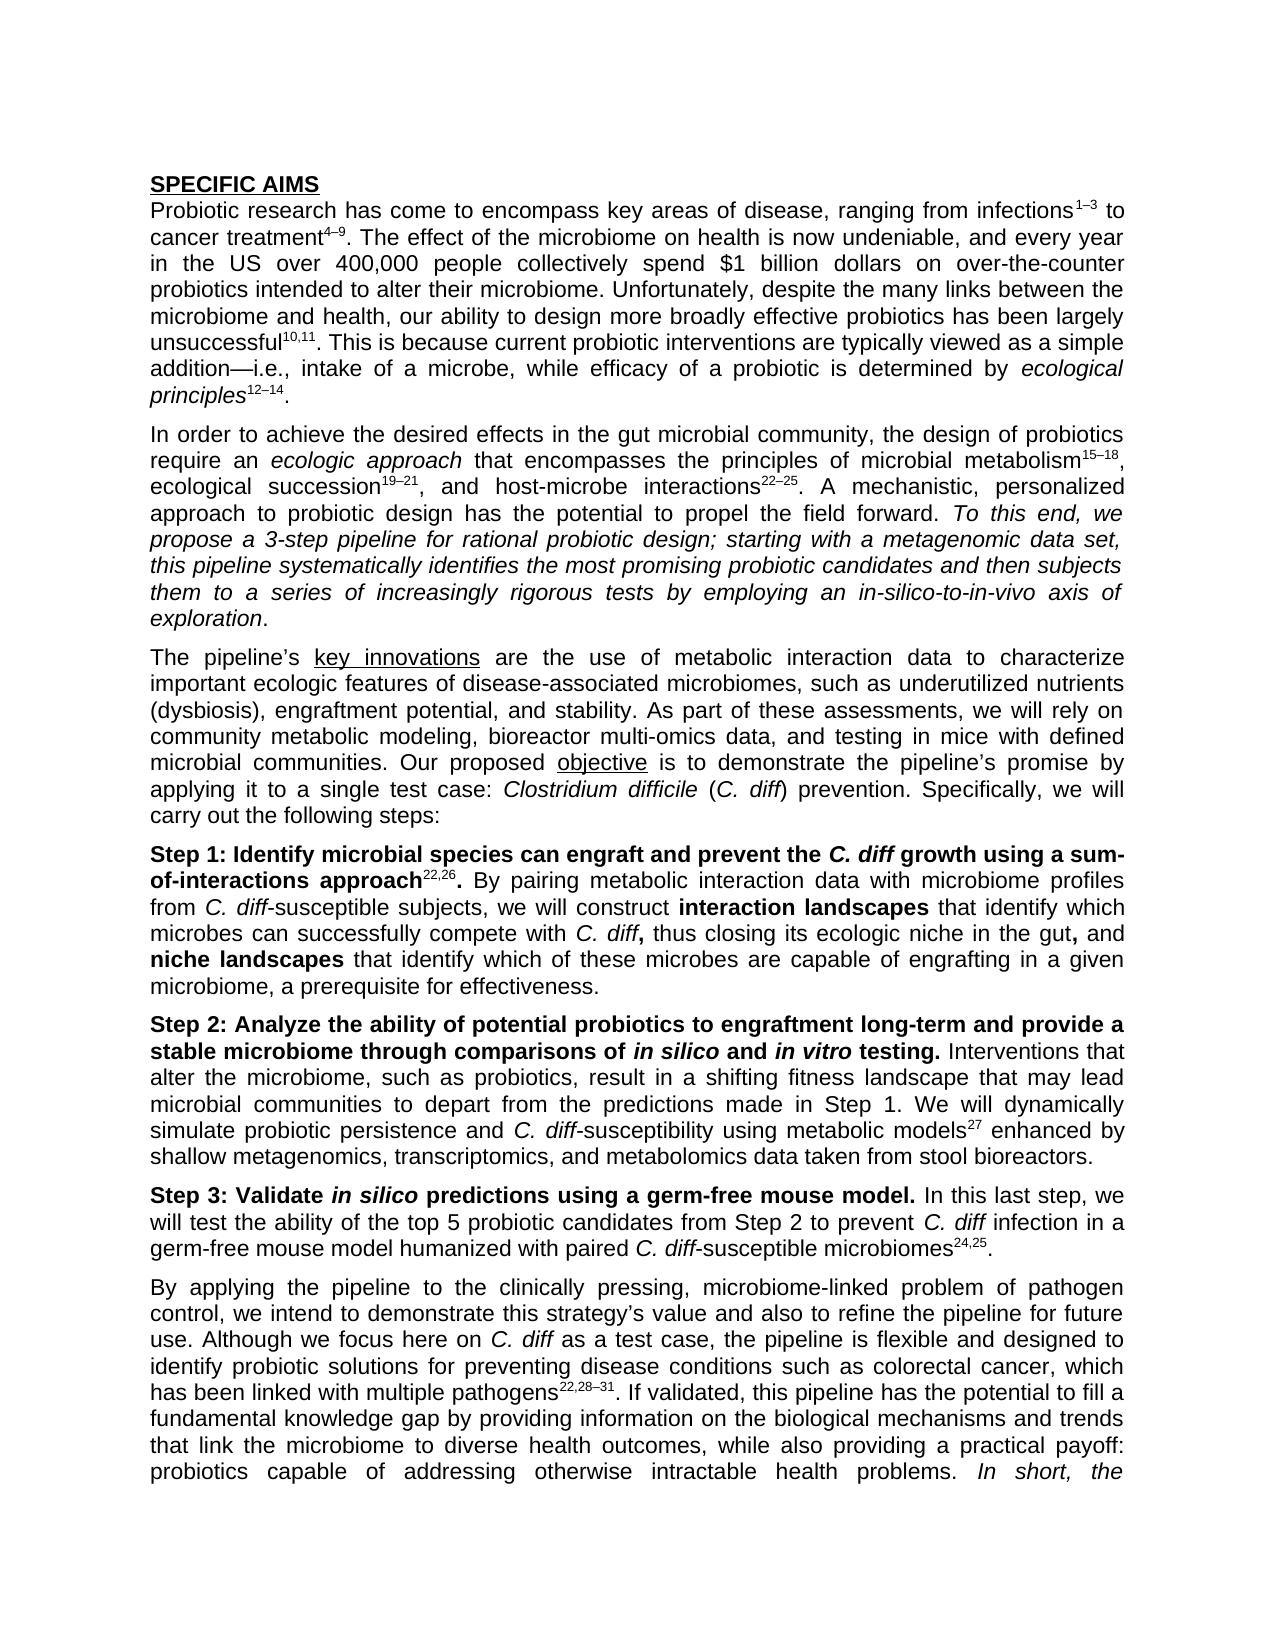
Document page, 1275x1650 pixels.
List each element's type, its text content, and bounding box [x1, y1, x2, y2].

text In order to achieve the desired effects in the gut microbial community, the design of probiotics require an ecologic approach that encompasses the principles of microbial metabolism15–18, ecological succession19–21, and host-microbe interactions22–25. A mechanistic, personalized approach to probiotic design has the potential to propel the field forward. To this end, we propose a 3-step pipeline for rational probiotic design; starting with a metagenomic data set, this pipeline systematically identifies the most promising probiotic candidates and then subjects them to a series of increasingly rigorous tests by employing an in-silico-to-in-vivo axis of exploration. [150, 421, 1125, 631]
subtitle SPECIFIC AIMS [150, 171, 1125, 197]
text Probiotic research has come to encompass key areas of disease, ranging from infections1–3 to cancer treatment4–9. The effect of the microbiome on health is now undeniable, and every year in the US over 400,000 people collectively spend $1 billion dollars on over-the-counter probiotics intended to alter their microbiome. Unfortunately, despite the many links between the microbiome and health, our ability to design more broadly effective probiotics has been largely unsuccessful10,11. This is because current probiotic interventions are typically viewed as a simple addition—i.e., intake of a microbe, while efficacy of a probiotic is determined by ecological principles12–14. [150, 197, 1125, 408]
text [150, 1274, 1125, 1484]
text Step 1: Identify microbial species can engraft and prevent the C. diff growth using a sum-of-interactions approach22,26. By pairing metabolic interaction data with microbiome profiles from C. diff-susceptible subjects, we will construct interaction landscapes that identify which microbes can successfully compete with C. diff, thus closing its ecologic niche in the gut, and niche landscapes that identify which of these microbes are capable of engrafting in a given microbiome, a prerequisite for effectiveness. [150, 841, 1125, 999]
text Step 3: Validate in silico predictions using a germ-free mouse model. In this last step, we will test the ability of the top 5 probiotic candidates from Step 2 to prevent C. diff infection in a germ-free mouse model humanized with paired C. diff-susceptible microbiomes24,25. [150, 1182, 1125, 1261]
text Step 2: Analyze the ability of potential probiotics to engraftment long-term and provide a stable microbiome through comparisons of in silico and in vitro testing. Interventions that alter the microbiome, such as probiotics, result in a shifting fitness landscape that may lead microbial communities to depart from the predictions made in Step 1. We will dynamically simulate probiotic persistence and C. diff-susceptibility using metabolic models27 enhanced by shallow metagenomics, transcriptomics, and metabolomics data taken from stool bioreactors. [150, 1011, 1125, 1169]
text The pipeline’s key innovations are the use of metabolic interaction data to characterize important ecologic features of disease-associated microbiomes, such as underutilized nutrients (dysbiosis), engraftment potential, and stability. As part of these assessments, we will rely on community metabolic modeling, bioreactor multi-omics data, and testing in mice with defined microbial communities. Our proposed objective is to demonstrate the pipeline’s promise by applying it to a single test case: Clostridium difficile (C. diff) prevention. Specifically, we will carry out the following steps: [150, 644, 1125, 828]
